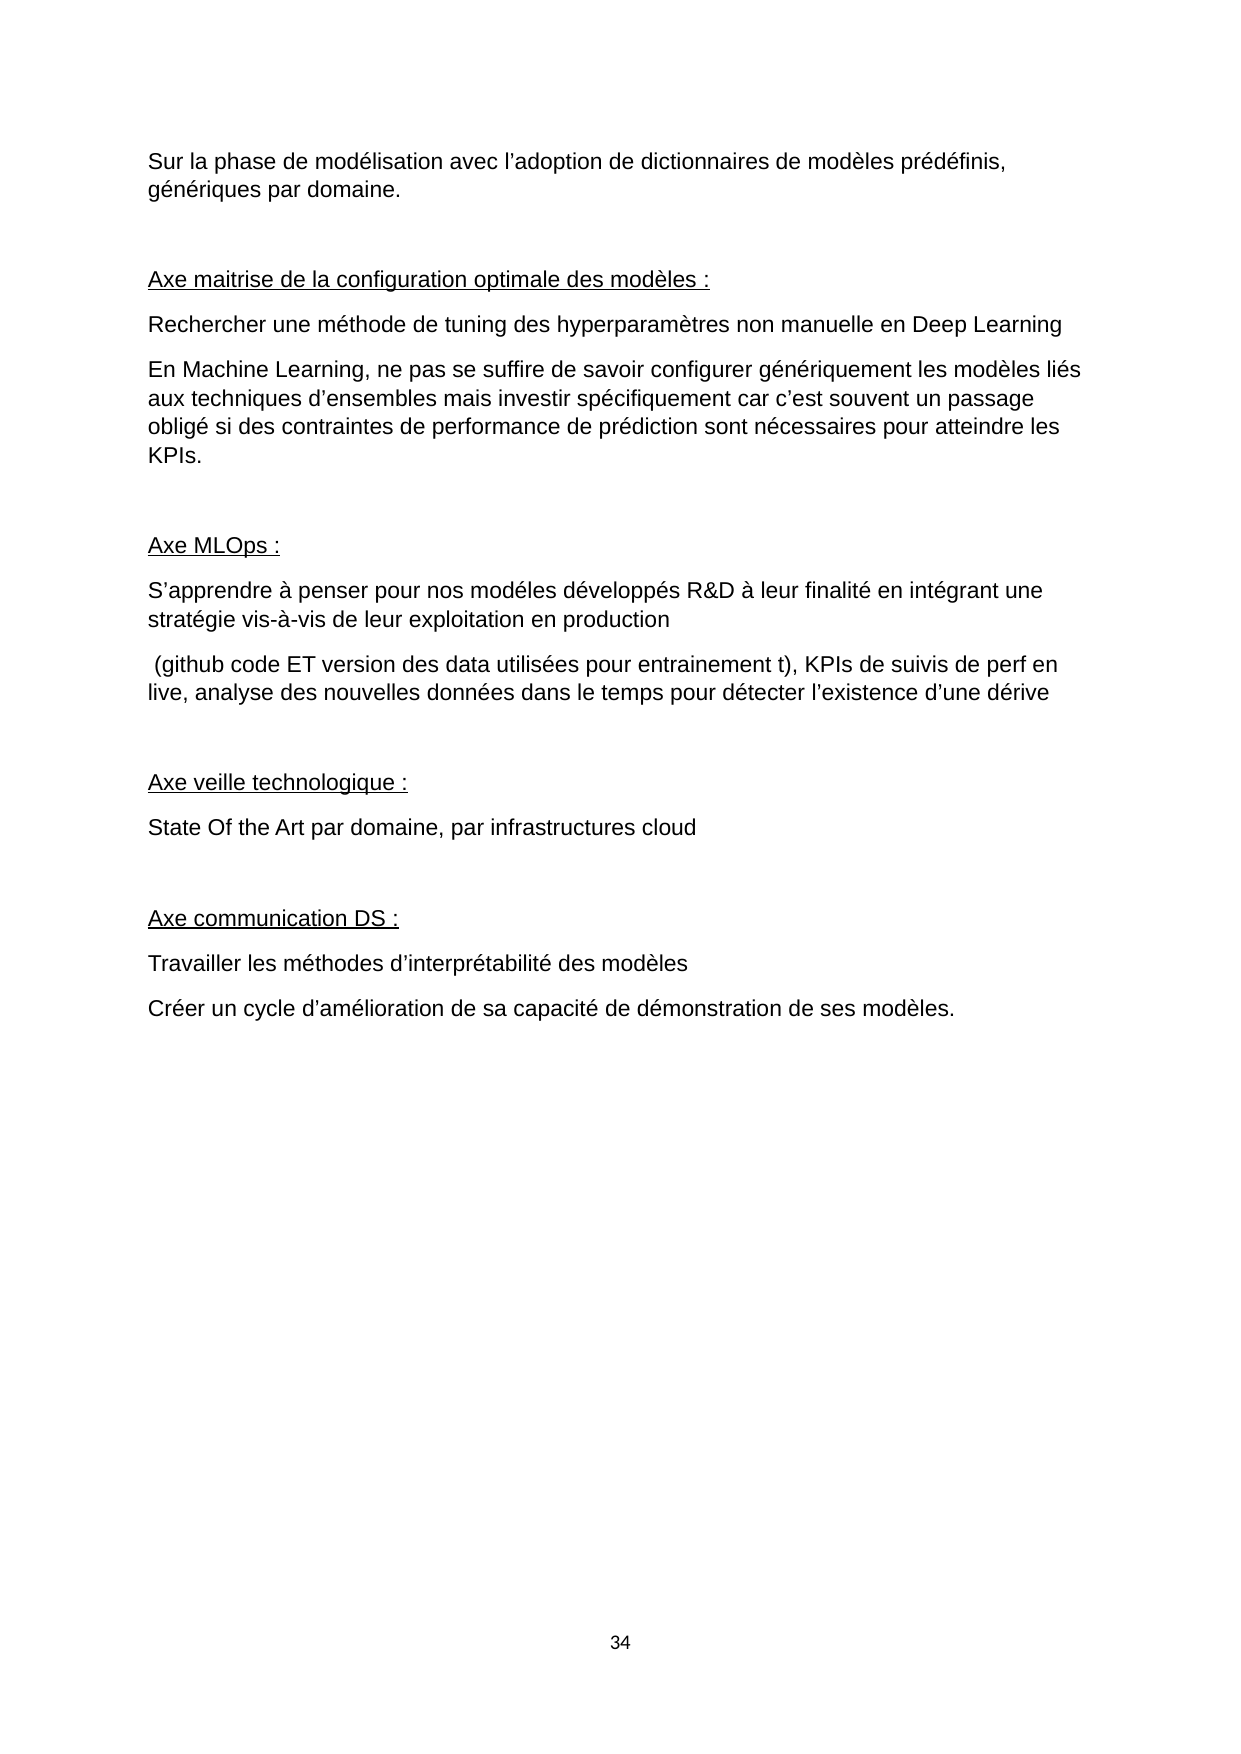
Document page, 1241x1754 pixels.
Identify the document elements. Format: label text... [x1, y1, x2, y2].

text Axe MLOps : [148, 532, 1093, 558]
text S’apprendre à penser pour nos modéles développés R&D à leur finalité en intégrant une stratégie vis-à-vis de leur exploitation en production [148, 577, 1093, 632]
text En Machine Learning, ne pas se suffire de savoir configurer génériquement les modèles liés aux techniques d’ensembles mais investir spécifiquement car c’est souvent un passage obligé si des contraintes de performance de prédiction sont nécessaires pour atteindre les KPIs. [148, 356, 1093, 468]
text (github code ET version des data utilisées pour entrainement t), KPIs de suivis de perf en live, analyse des nouvelles données dans le temps pour détecter l’existence d’une dérive [148, 651, 1093, 705]
text Travailler les méthodes d’interprétabilité des modèles [148, 950, 1093, 976]
text Rechercher une méthode de tuning des hyperparamètres non manuelle en Deep Learning [148, 311, 1093, 338]
text Créer un cycle d’amélioration de sa capacité de démonstration de ses modèles. [148, 995, 1093, 1021]
text State Of the Art par domaine, par infrastructures cloud [148, 814, 1093, 841]
text Sur la phase de modélisation avec l’adoption de dictionnaires de modèles prédéfinis, génériques par domaine. [148, 148, 1093, 202]
text Axe maitrise de la configuration optimale des modèles : [148, 266, 1093, 293]
text Axe veille technologique : [148, 769, 1093, 796]
text Axe communication DS : [148, 904, 1093, 931]
